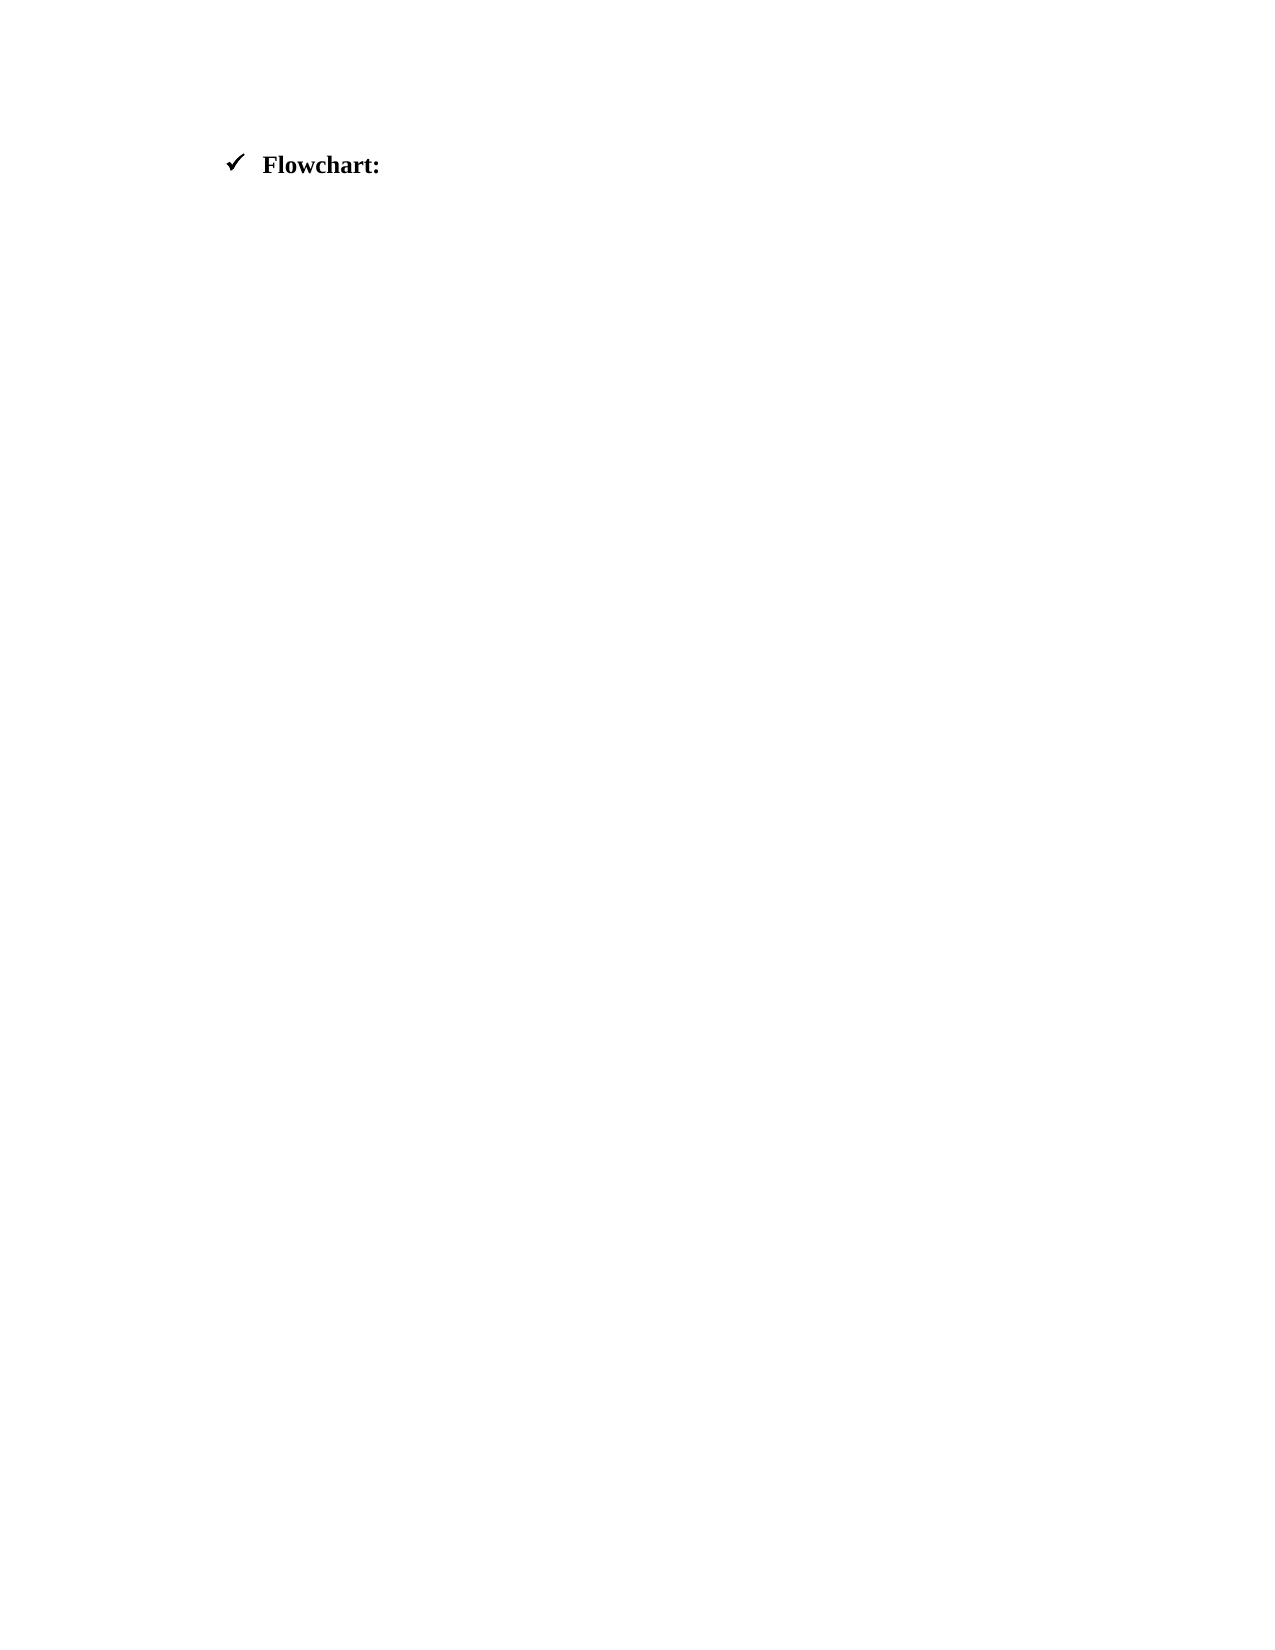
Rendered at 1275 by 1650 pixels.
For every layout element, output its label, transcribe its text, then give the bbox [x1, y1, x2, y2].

list Flowchart: [225, 150, 1126, 179]
